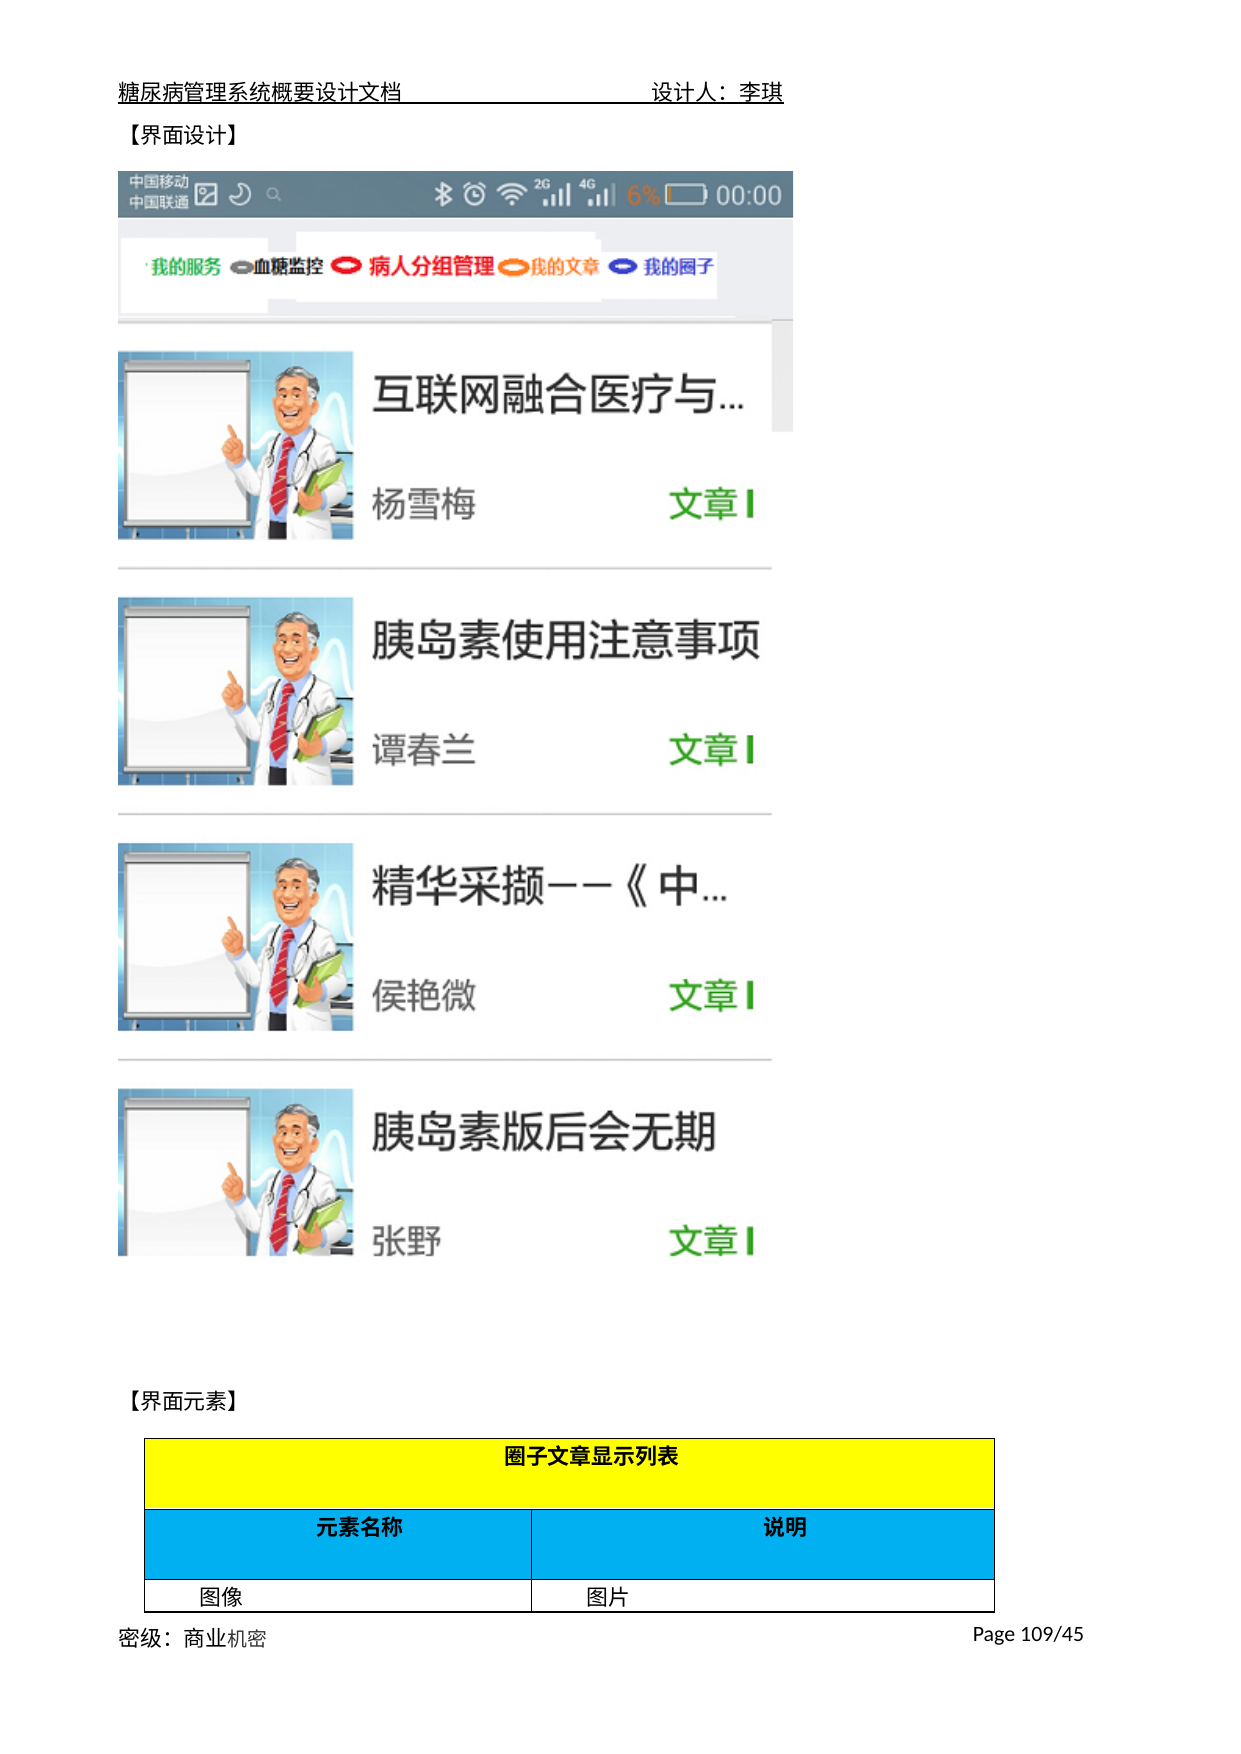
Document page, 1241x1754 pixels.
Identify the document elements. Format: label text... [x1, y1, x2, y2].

subtitle 【界面元素】 [118, 1384, 1122, 1416]
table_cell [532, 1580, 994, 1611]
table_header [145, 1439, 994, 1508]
picture [118, 171, 794, 1372]
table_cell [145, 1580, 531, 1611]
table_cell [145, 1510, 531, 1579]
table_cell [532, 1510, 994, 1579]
subtitle 【界面设计】 [118, 118, 1122, 150]
